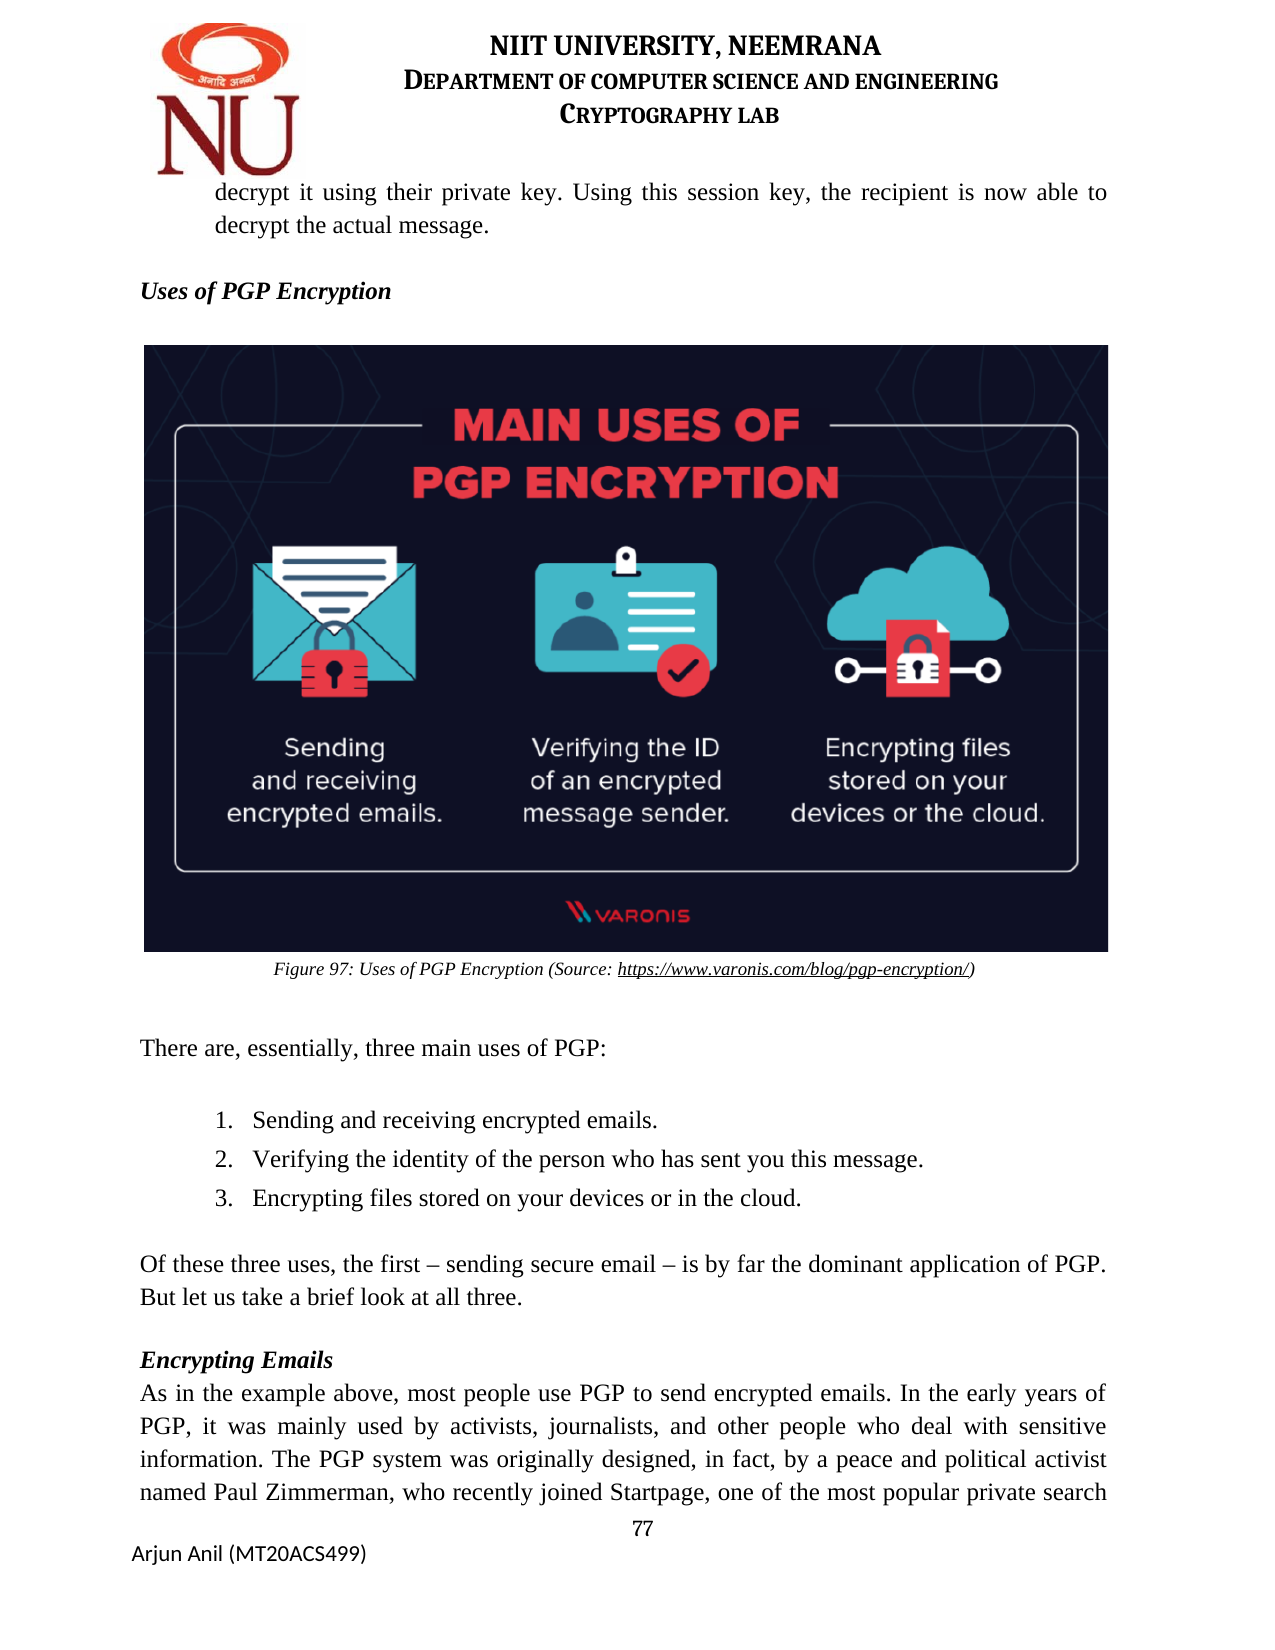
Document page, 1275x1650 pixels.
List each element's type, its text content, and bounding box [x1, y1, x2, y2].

text Uses of PGP Encryption [139, 276, 1108, 305]
text Of these three uses, the first – sending secure email – is by far the dominant application of PGP. But let us take a brief look at all three. [139, 1249, 1108, 1311]
list Encrypting files stored on your devices or in the cloud. [214, 1183, 1108, 1211]
list Verifying the identity of the person who has sent you this message. [214, 1144, 1108, 1173]
picture [139, 342, 1109, 954]
text There are, essentially, three main uses of PGP: [139, 1033, 1108, 1062]
picture [150, 23, 306, 179]
text Encrypting Emails [139, 1345, 1108, 1374]
list Sending and receiving encrypted emails. [214, 1105, 1108, 1134]
text Figure 97: Uses of PGP Encryption (Source: https://www.varonis.com/blog/pgp-encryption/) [139, 958, 1108, 979]
